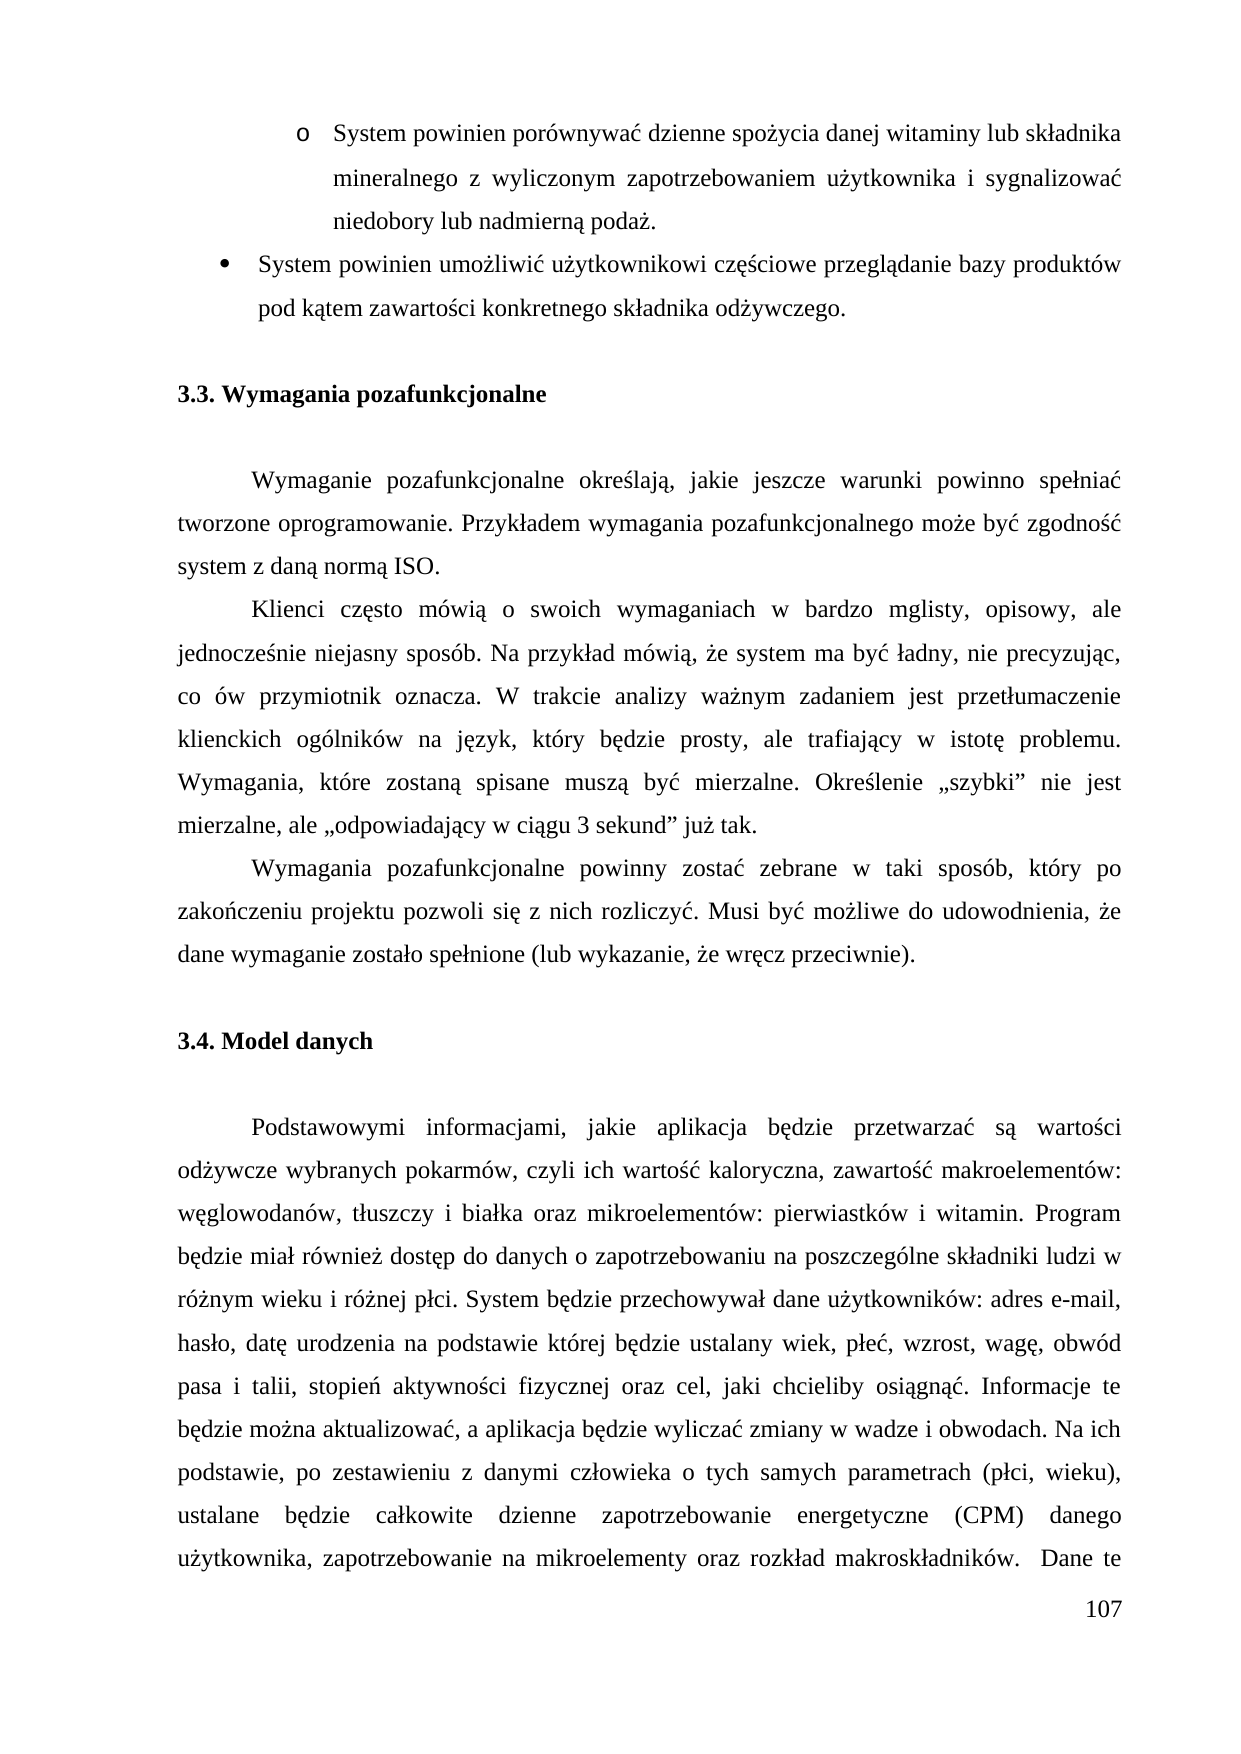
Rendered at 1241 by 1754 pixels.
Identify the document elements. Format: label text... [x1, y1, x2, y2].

text Wymaganie pozafunkcjonalne określają, jakie jeszcze warunki powinno spełniać tworzone oprogramowanie. Przykładem wymagania pozafunkcjonalnego może być zgodność system z daną normą ISO. [177, 465, 1122, 580]
text Wymagania pozafunkcjonalne powinny zostać zebrane w taki sposób, który po zakończeniu projektu pozwoli się z nich rozliczyć. Musi być możliwe do udowodnienia, że dane wymaganie zostało spełnione (lub wykazanie, że wręcz przeciwnie). [177, 853, 1122, 968]
subtitle 3.4. Model danych [177, 1026, 1122, 1054]
subtitle 3.3. Wymagania pozafunkcjonalne [177, 379, 1122, 408]
list System powinien porównywać dzienne spożycia danej witaminy lub składnika mineralnego z wyliczonym zapotrzebowaniem użytkownika i sygnalizować niedobory lub nadmierną podaż. [295, 118, 1122, 235]
list System powinien umożliwić użytkownikowi częściowe przeglądanie bazy produktów pod kątem zawartości konkretnego składnika odżywczego. [220, 249, 1122, 321]
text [177, 1112, 1122, 1572]
text Klienci często mówią o swoich wymaganiach w bardzo mglisty, opisowy, ale jednocześnie niejasny sposób. Na przykład mówią, że system ma być ładny, nie precyzując, co ów przymiotnik oznacza. W trakcie analizy ważnym zadaniem jest przetłumaczenie klienckich ogólników na język, który będzie prosty, ale trafiający w istotę problemu. Wymagania, które zostaną spisane muszą być mierzalne. Określenie „szybki” nie jest mierzalne, ale „odpowiadający w ciągu 3 sekund” już tak. [177, 594, 1122, 839]
